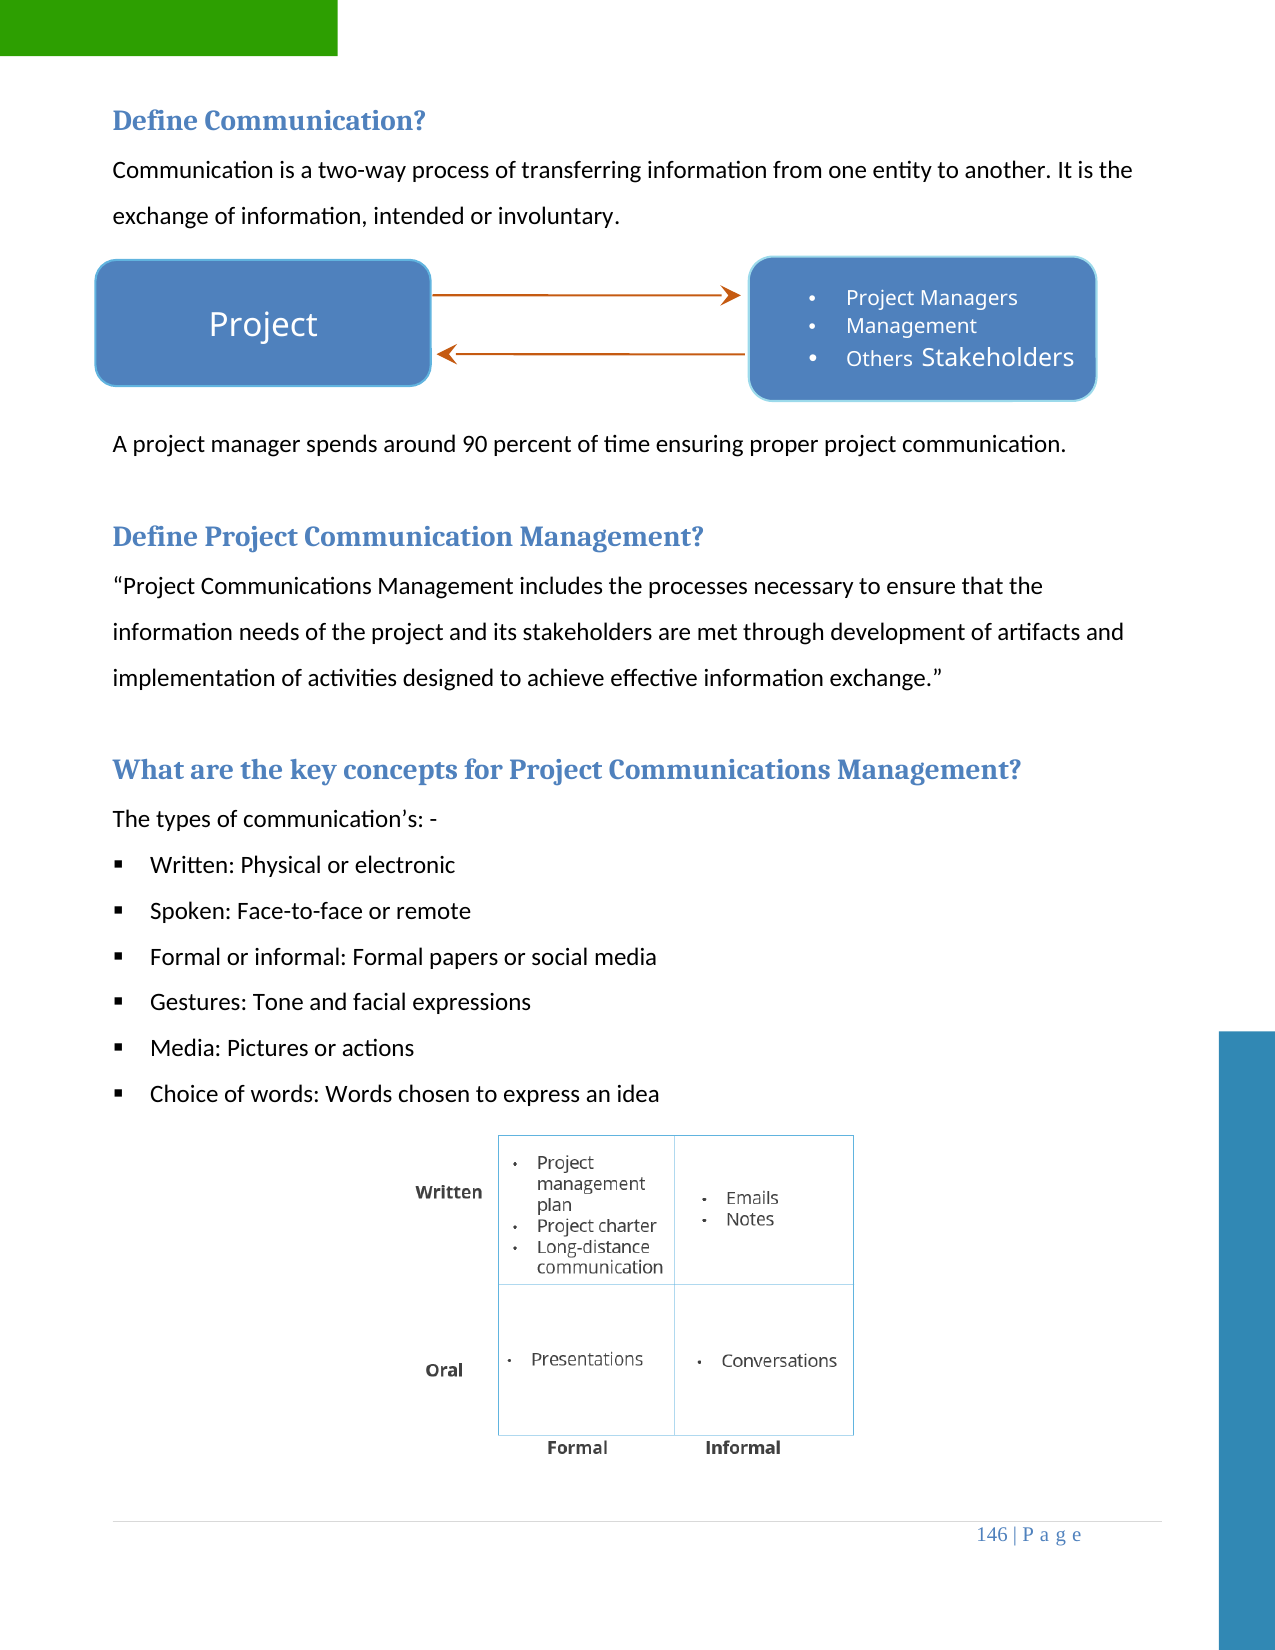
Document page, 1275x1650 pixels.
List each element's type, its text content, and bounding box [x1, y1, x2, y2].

text Define Project Communication Management? [112, 520, 1162, 553]
text Define Communication? [112, 104, 1162, 137]
text Communication is a two-way process of transferring information from one entity to another. It is the exchange of information, intended or involuntary. [112, 154, 1162, 230]
list Spoken: Face-to-face or remote [112, 895, 1162, 925]
list Gestures: Tone and facial expressions [112, 986, 1162, 1017]
text “Project Communications Management includes the processes necessary to ensure that the information needs of the project and its stakeholders are met through development of artifacts and implementation of activities designed to achieve effective information exchange.” [112, 570, 1162, 692]
text A project manager spends around 90 percent of time ensuring proper project communication. [112, 428, 1162, 459]
text What are the key concepts for Project Communications Management? [112, 753, 1162, 787]
list Choice of words: Words chosen to express an idea [112, 1078, 1162, 1108]
picture [410, 1123, 865, 1484]
list Written: Physical or electronic [112, 849, 1162, 880]
text The types of communication’s: - [112, 803, 1162, 834]
list Formal or informal: Formal papers or social media [112, 941, 1162, 971]
list Media: Pictures or actions [112, 1032, 1162, 1063]
